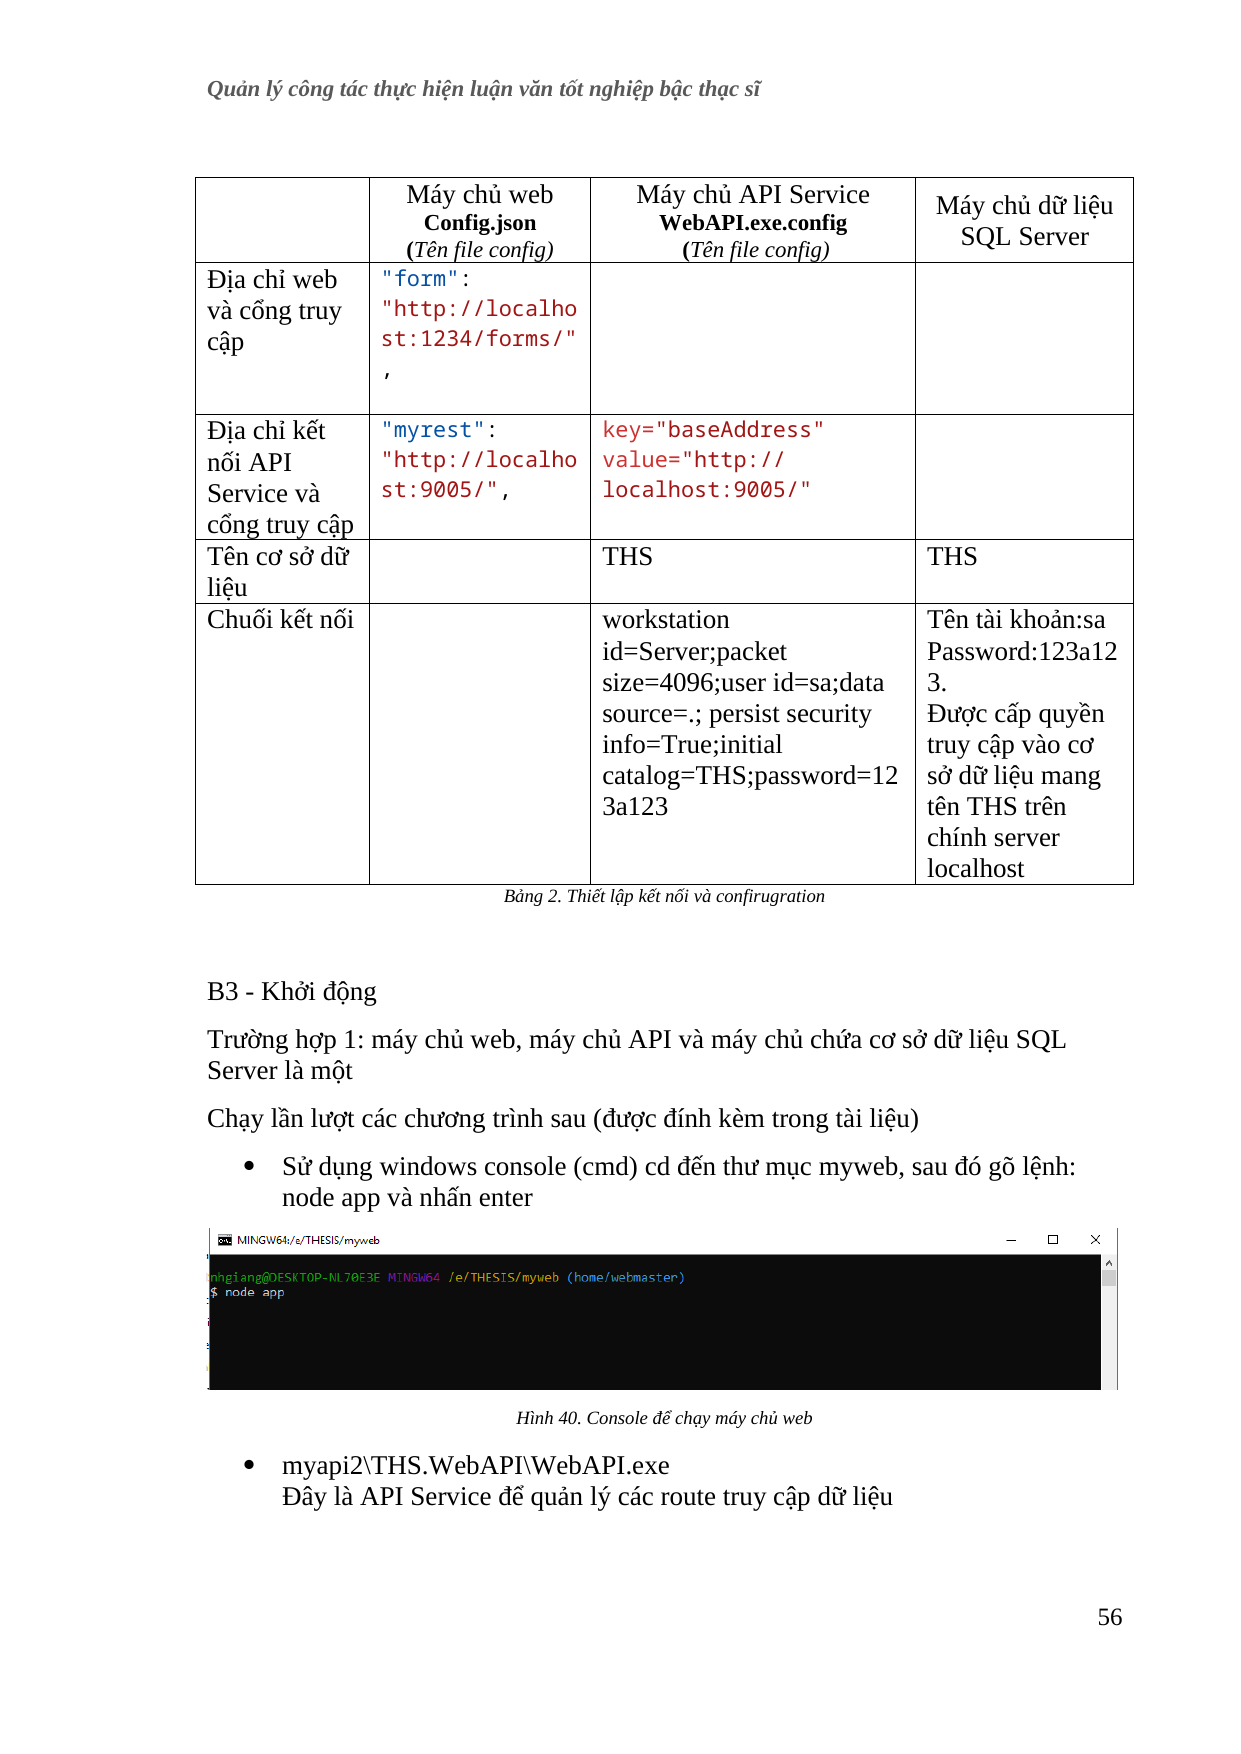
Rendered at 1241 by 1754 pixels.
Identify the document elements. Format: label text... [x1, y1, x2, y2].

table_cell Tên cơ sở dữ liệu [196, 540, 369, 602]
table_cell [370, 604, 590, 884]
table_cell Chuối kết nối [196, 604, 369, 884]
table_header [196, 178, 369, 262]
table_header Máy chủ API Service WebAPI.exe.config (Tên file config) [591, 178, 915, 262]
table_cell [916, 263, 1133, 413]
text B3 - Khởi động [207, 975, 1122, 1006]
table_cell [916, 415, 1133, 539]
table_cell key="baseAddress" value="http://localhost:9005/" [591, 415, 915, 539]
table_cell "form": "http://localhost:1234/forms/", [370, 263, 590, 413]
text Trường hợp 1: máy chủ web, máy chủ API và máy chủ chứa cơ sở dữ liệu SQL Server là một [207, 1023, 1122, 1085]
table_cell [370, 540, 590, 602]
table_cell Địa chỉ kết nối API Service và cổng truy cập [196, 415, 369, 539]
table_cell THS [916, 540, 1133, 602]
table_cell Địa chỉ web và cổng truy cập [196, 263, 369, 413]
picture [206, 1228, 1123, 1390]
table_cell [591, 263, 915, 413]
table_header Máy chủ dữ liệu SQL Server [916, 178, 1133, 262]
list myapi2\THS.WebAPI\WebAPI.exe Đây là API Service để quản lý các route truy cập dữ liệu [244, 1449, 1122, 1511]
table_cell "myrest": "http://localhost:9005/", [370, 415, 590, 539]
table_header Máy chủ web Config.json (Tên file config) [370, 178, 590, 262]
table_cell THS [591, 540, 915, 602]
table_cell Tên tài khoản:sa Password:123a123. Được cấp quyền truy cập vào cơ sở dữ liệu mang tên THS trên chính server localhost [916, 604, 1133, 884]
table_cell workstation id=Server;packet size=4096;user id=sa;data source=.; persist security info=True;initial catalog=THS;password=123a123 [591, 604, 915, 884]
text Chạy lần lượt các chương trình sau (được đính kèm trong tài liệu) [207, 1102, 1122, 1133]
list Sử dụng windows console (cmd) cd đến thư mục myweb, sau đó gõ lệnh: node app và nhấn enter [244, 1149, 1122, 1212]
